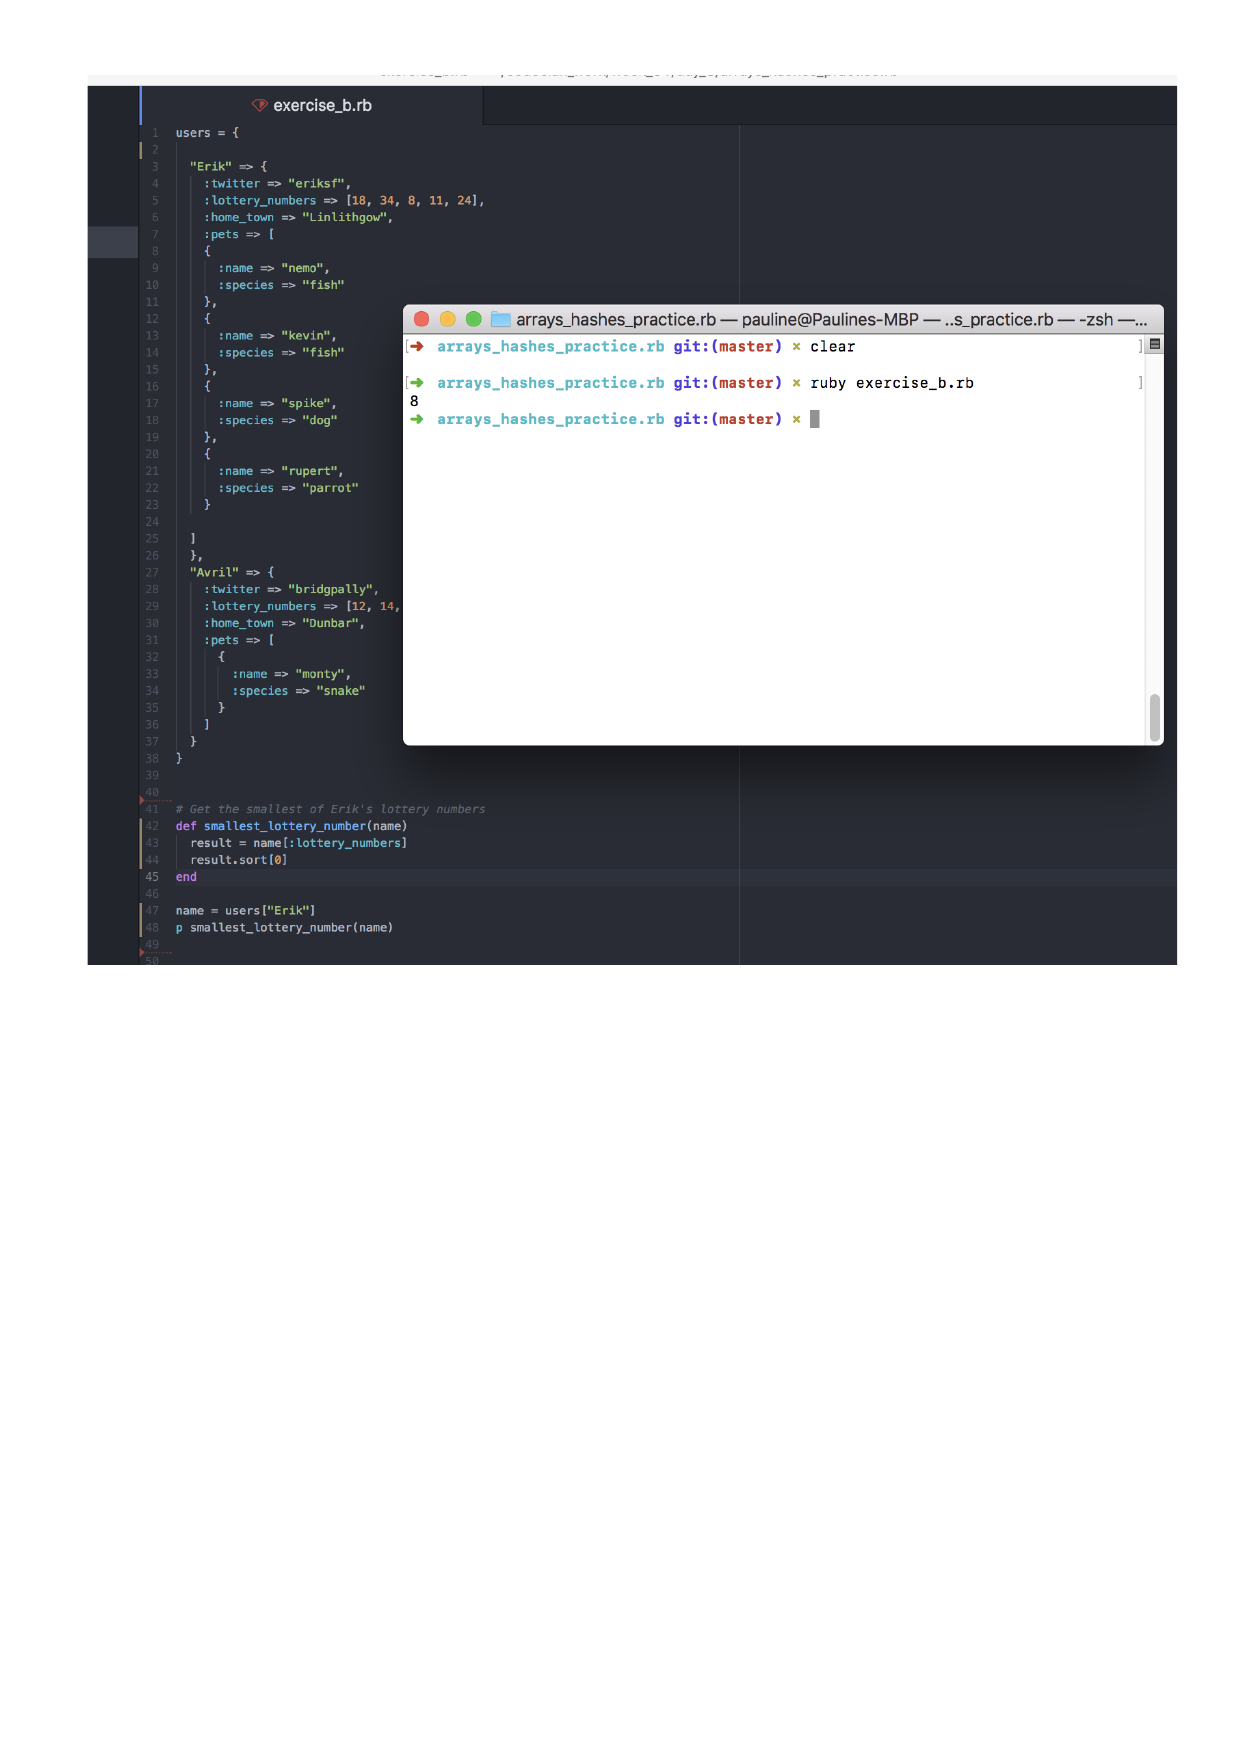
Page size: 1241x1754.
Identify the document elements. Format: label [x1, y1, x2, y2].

picture [87, 75, 1178, 965]
